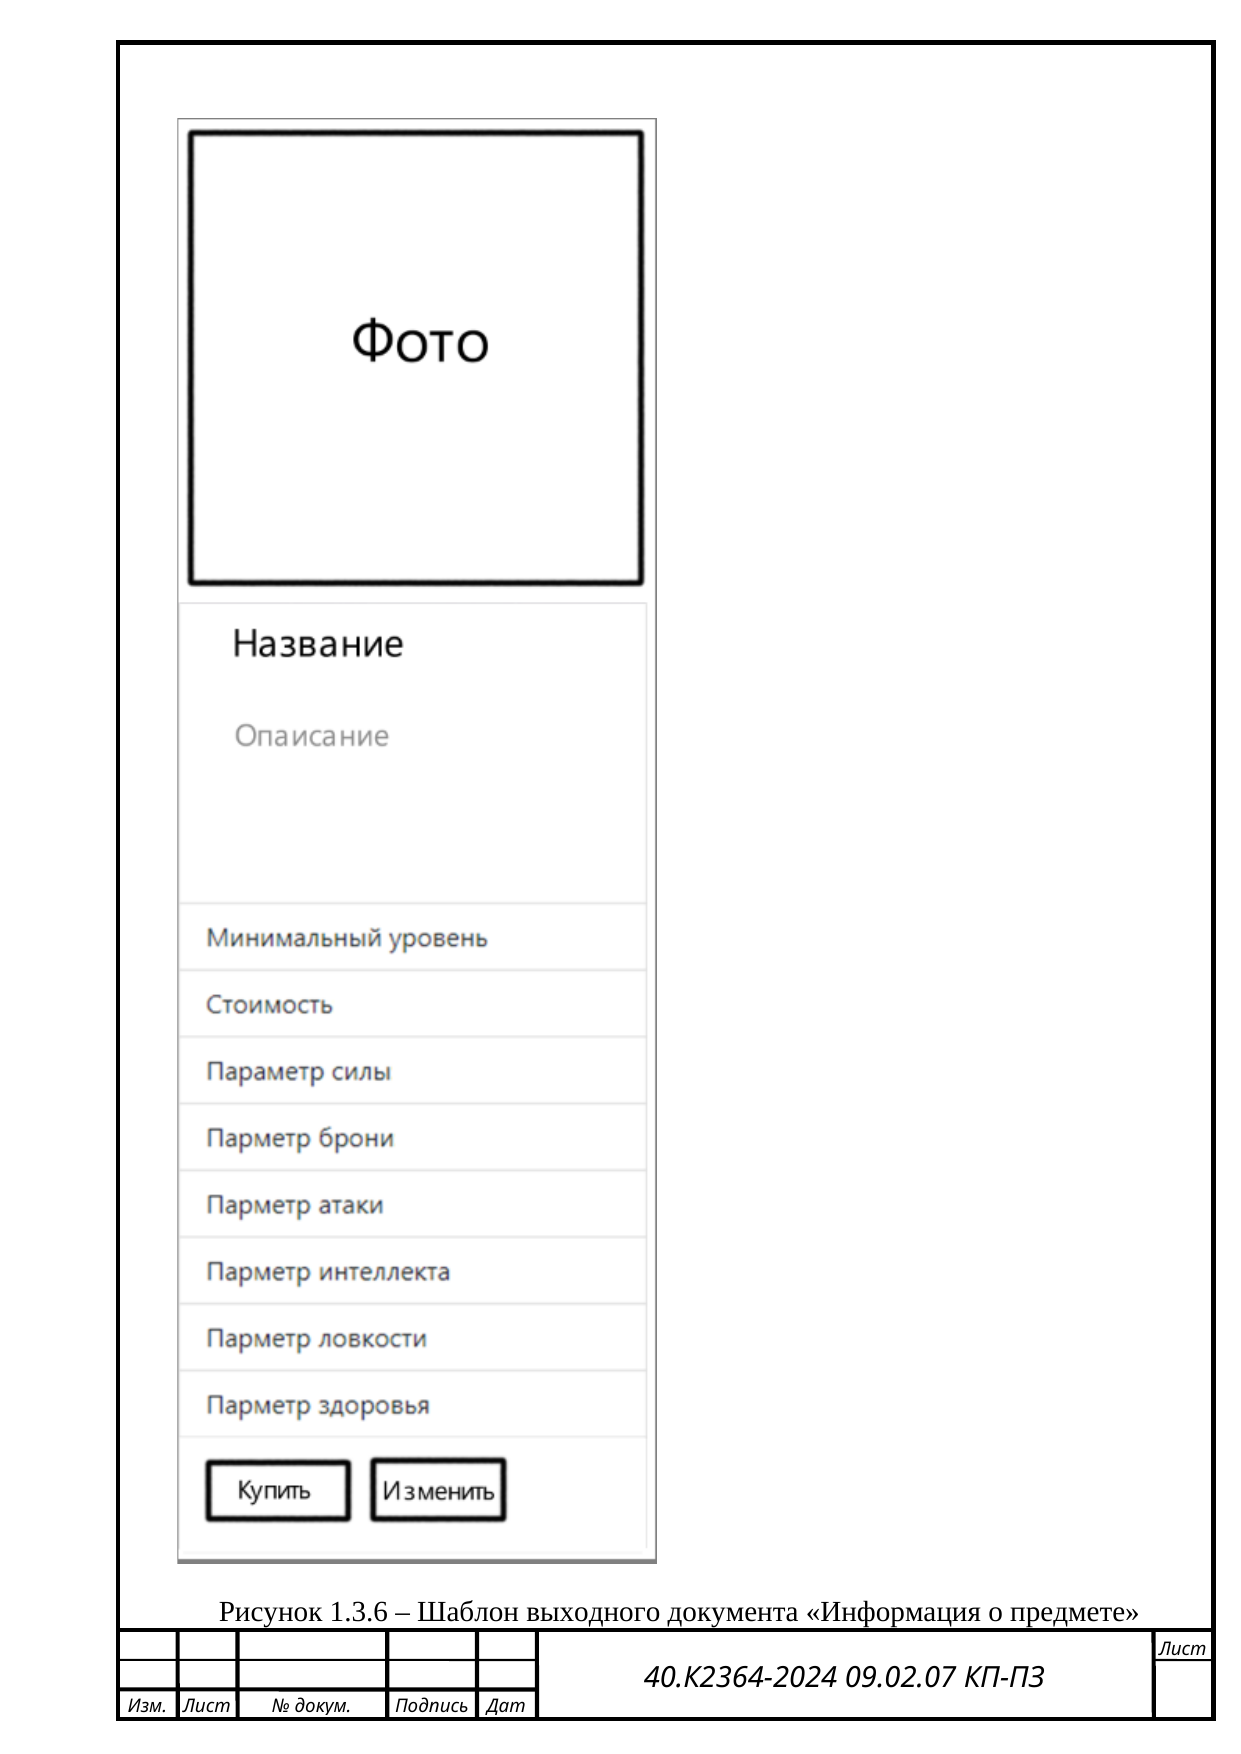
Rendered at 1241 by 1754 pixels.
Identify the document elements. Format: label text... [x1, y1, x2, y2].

text Рисунок 1.3.6 – Шаблон выходного документа «Информация о предмете» [177, 1594, 1181, 1628]
picture [177, 118, 657, 1564]
